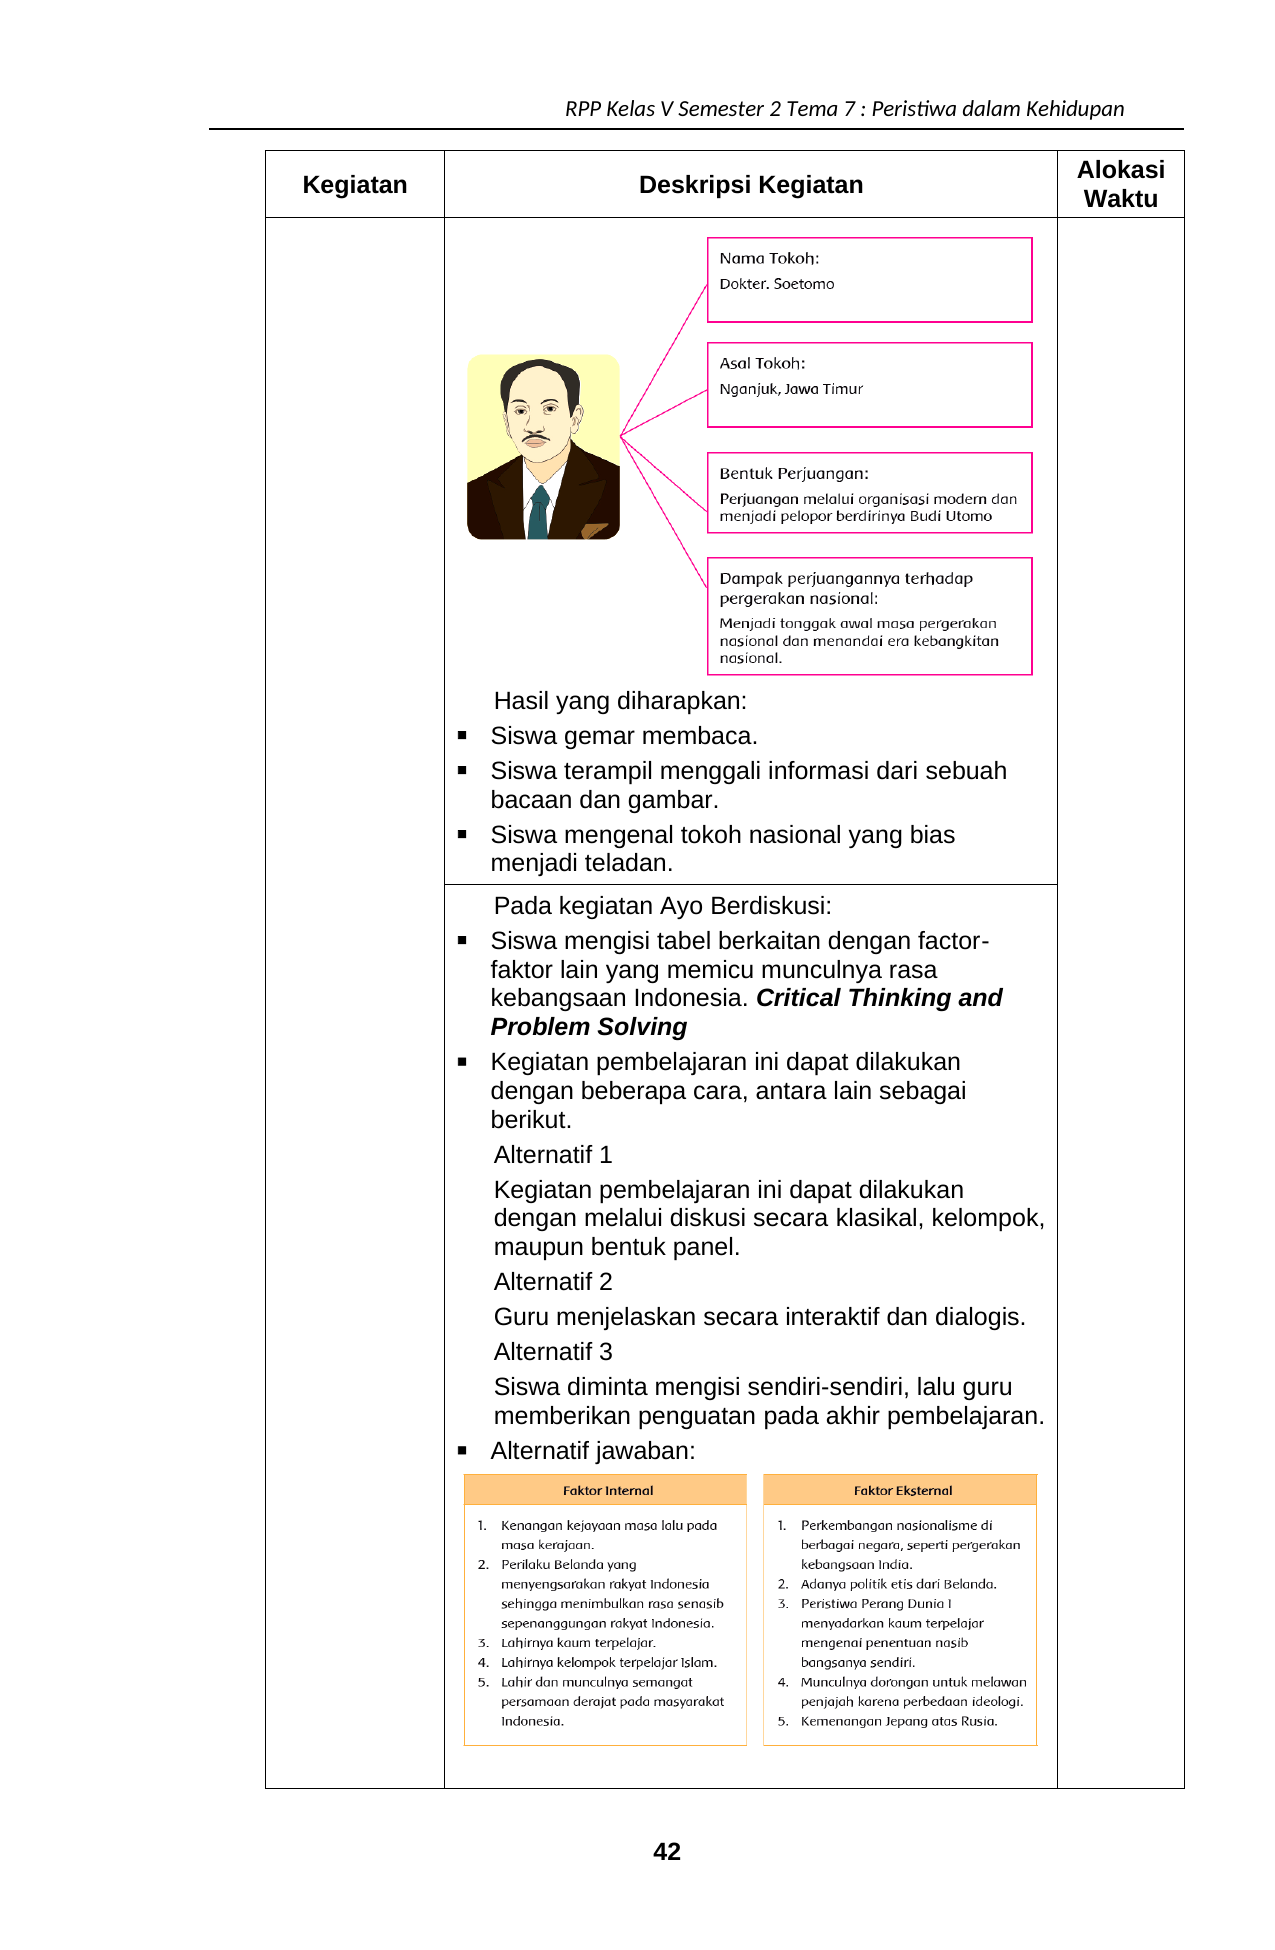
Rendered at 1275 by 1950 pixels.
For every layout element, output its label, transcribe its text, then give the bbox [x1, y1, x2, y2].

table_header Kegiatan [266, 151, 444, 217]
table_header Deskripsi Kegiatan [445, 151, 1057, 217]
table_header Alokasi Waktu [1058, 151, 1184, 217]
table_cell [445, 218, 1057, 883]
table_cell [445, 885, 1057, 1788]
